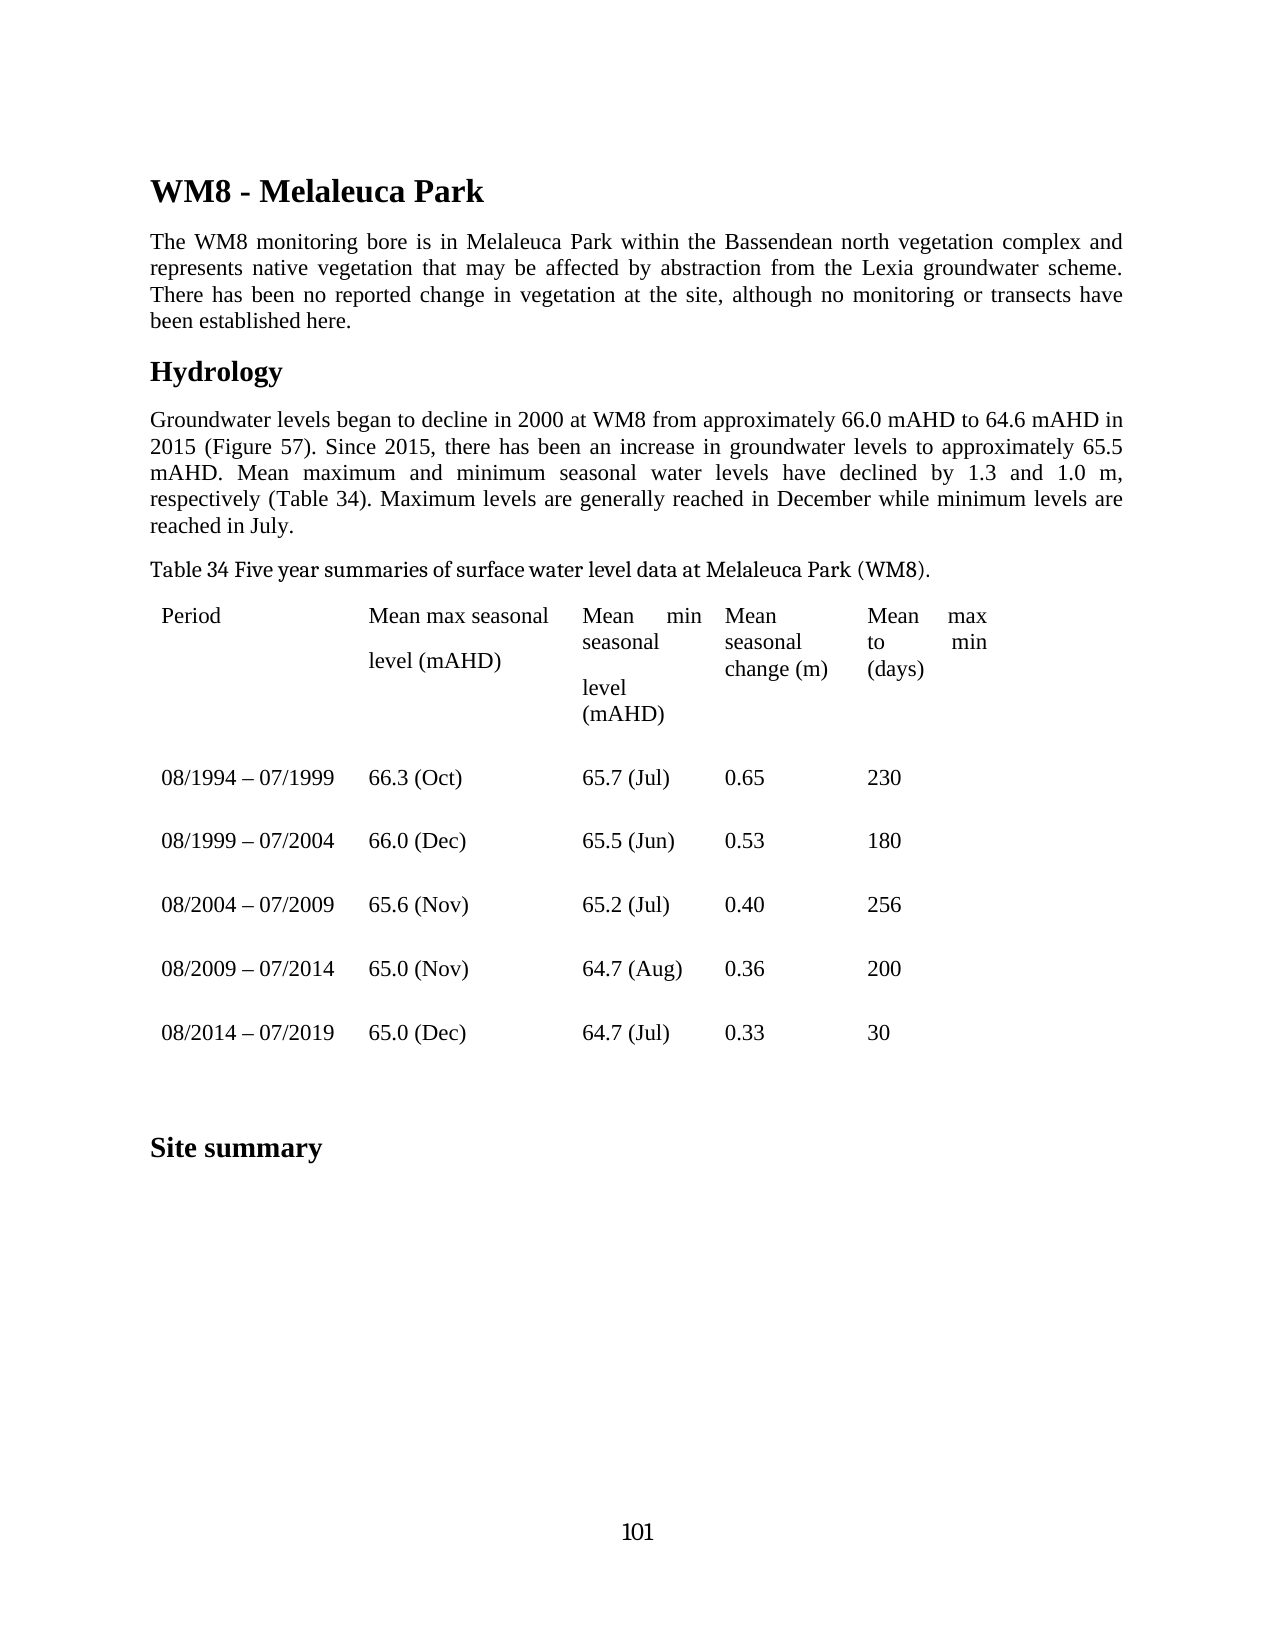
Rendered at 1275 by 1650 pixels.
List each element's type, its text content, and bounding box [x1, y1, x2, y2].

table_header Mean min seasonal level (mAHD) [571, 583, 713, 745]
text The WM8 monitoring bore is in Melaleuca Park within the Bassendean north vegetation complex and represents native vegetation that may be affected by abstraction from the Lexia groundwater scheme. There has been no reported change in vegetation at the site, although no monitoring or transects have been established here. [150, 228, 1125, 333]
table_cell 0.33 [713, 1000, 856, 1064]
subtitle WM8 - Melaleuca Park [150, 171, 1125, 209]
table_cell 08/2009 – 07/2014 [150, 937, 357, 1000]
table_cell 65.0 (Nov) [357, 937, 571, 1000]
table_cell 08/2004 – 07/2009 [150, 873, 357, 937]
table_header Mean max to min (days) [856, 583, 998, 745]
table_header Mean max seasonal level (mAHD) [357, 583, 571, 745]
table_cell 65.6 (Nov) [357, 873, 571, 937]
text Table Five year summaries of surface water level data at Melaleuca Park (WM8). [150, 557, 1125, 583]
table_cell 230 [856, 745, 998, 809]
table_header Period [150, 583, 357, 745]
table_cell 0.36 [713, 937, 856, 1000]
table_cell 64.7 (Aug) [571, 937, 713, 1000]
table_cell 08/2014 – 07/2019 [150, 1000, 357, 1064]
table_cell 66.3 (Oct) [357, 745, 571, 809]
table_cell 08/1994 – 07/1999 [150, 745, 357, 809]
text Groundwater levels began to decline in 2000 at WM8 from approximately 66.0 mAHD to 64.6 mAHD in 2015 (Figure 57). Since 2015, there has been an increase in groundwater levels to approximately 65.5 mAHD. Mean maximum and minimum seasonal water levels have declined by 1.3 and 1.0 m, respectively (Table 34). Maximum levels are generally reached in December while minimum levels are reached in July. [150, 406, 1125, 538]
table_cell 180 [856, 809, 998, 873]
table_cell 30 [856, 1000, 998, 1064]
table_cell 65.5 (Jun) [571, 809, 713, 873]
subtitle Site summary [150, 1130, 1125, 1164]
table_cell 08/1999 – 07/2004 [150, 809, 357, 873]
table_cell 0.53 [713, 809, 856, 873]
table_cell 65.2 (Jul) [571, 873, 713, 937]
table_cell 66.0 (Dec) [357, 809, 571, 873]
table_header Mean seasonal change (m) [713, 583, 856, 745]
subtitle Hydrology [150, 354, 1125, 388]
table_cell 65.7 (Jul) [571, 745, 713, 809]
table_cell 0.40 [713, 873, 856, 937]
table_cell 200 [856, 937, 998, 1000]
table_cell 0.65 [713, 745, 856, 809]
table_cell 65.0 (Dec) [357, 1000, 571, 1064]
table_cell 256 [856, 873, 998, 937]
table_cell 64.7 (Jul) [571, 1000, 713, 1064]
